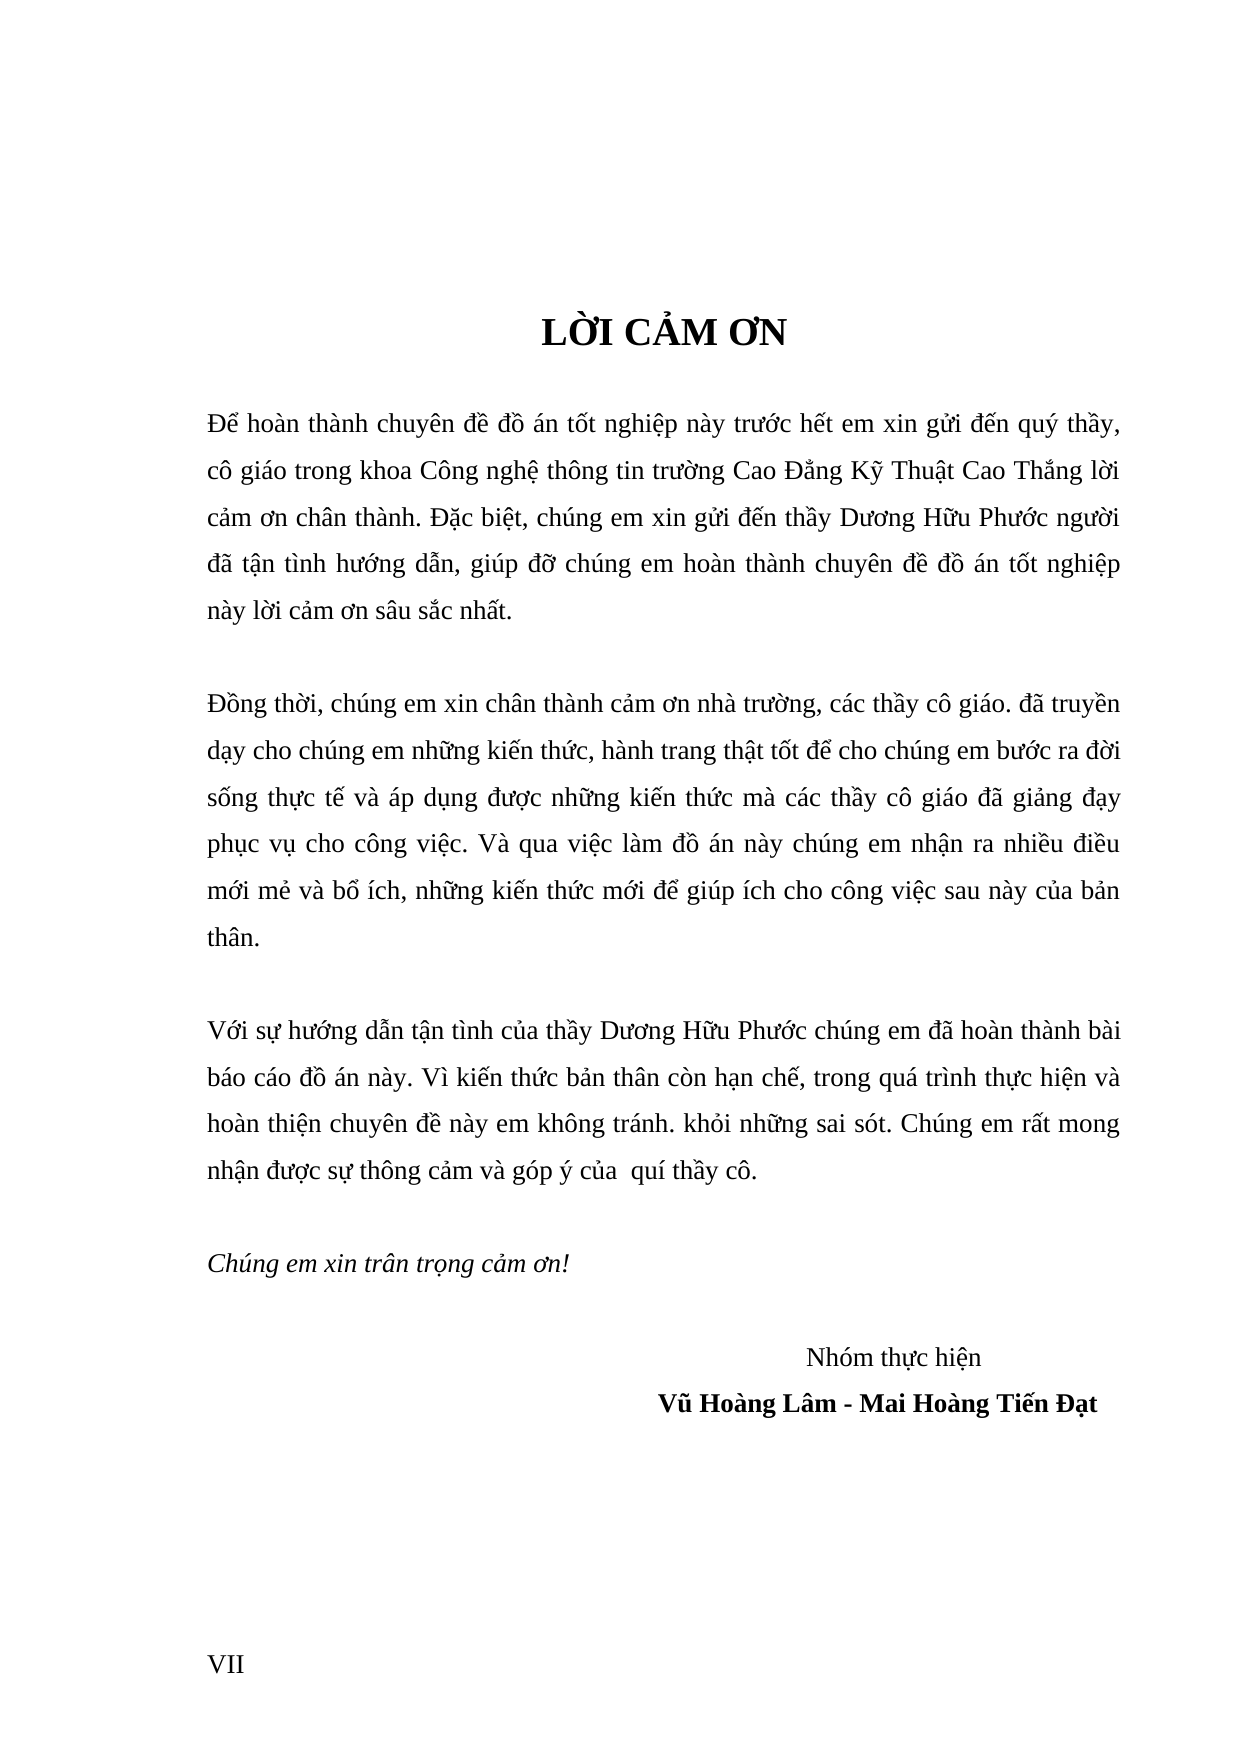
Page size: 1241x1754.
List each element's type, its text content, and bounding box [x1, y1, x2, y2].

text Với sự hướng dẫn tận tình của thầy Dương Hữu Phước chúng em đã hoàn thành bài báo cáo đồ án này. Vì kiến thức bản thân còn hạn chế, trong quá trình thực hiện và hoàn thiện chuyên đề này em không tránh. khỏi những sai sót. Chúng em rất mong nhận được sự thông cảm và góp ý của quí thầy cô. [207, 1014, 1122, 1185]
text Để hoàn thành chuyên đề đồ án tốt nghiệp này trước hết em xin gửi đến quý thầy, cô giáo trong khoa Công nghệ thông tin trường Cao Đẳng Kỹ Thuật Cao Thắng lời cảm ơn chân thành. Đặc biệt, chúng em xin gửi đến thầy Dương Hữu Phước người đã tận tình hướng dẫn, giúp đỡ chúng em hoàn thành chuyên đề đồ án tốt nghiệp này lời cảm ơn sâu sắc nhất. [207, 408, 1122, 625]
text Nhóm thực hiện Vũ Hoàng Lâm - Mai Hoàng Tiến Đạt [207, 1341, 1122, 1419]
text Chúng em xin trân trọng cảm ơn! [207, 1248, 1122, 1279]
text Đồng thời, chúng em xin chân thành cảm ơn nhà trường, các thầy cô giáo. đã truyền dạy cho chúng em những kiến thức, hành trang thật tốt để cho chúng em bước ra đời sống thực tế và áp dụng được những kiến thức mà các thầy cô giáo đã giảng đạy phục vụ cho công việc. Và qua việc làm đồ án này chúng em nhận ra nhiều điều mới mẻ và bổ ích, những kiến thức mới để giúp ích cho công việc sau này của bản thân. [207, 688, 1122, 952]
subtitle LỜI CẢM ƠN [207, 309, 1122, 354]
